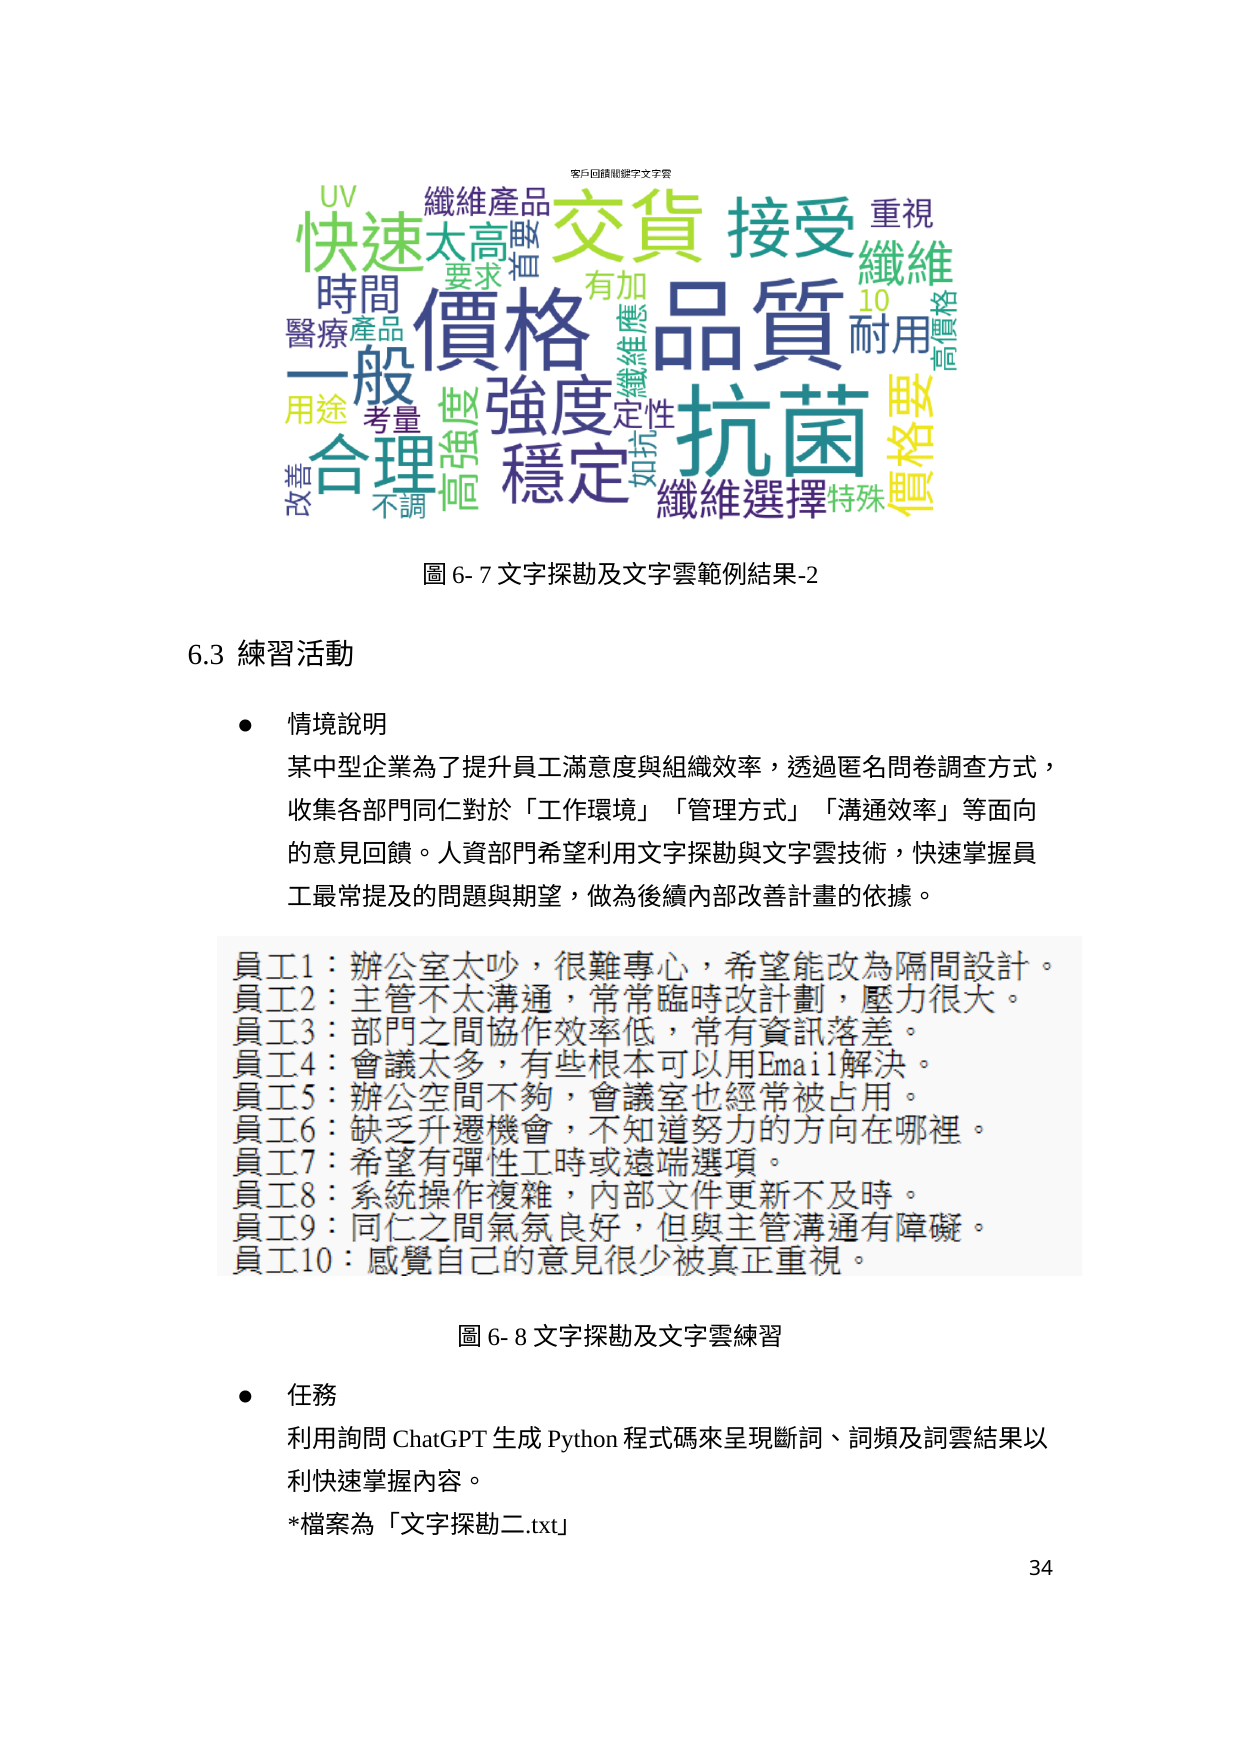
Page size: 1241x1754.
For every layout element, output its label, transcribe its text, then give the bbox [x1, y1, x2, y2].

list 任務 [237, 1375, 1053, 1413]
list 情境說明 [237, 703, 1053, 741]
text 圖6- 8 文字探勘及文字雲練習 [187, 1316, 1053, 1353]
list 利用詢問ChatGPT生成Python程式碼來呈現斷詞、詞頻及詞雲結果以利快速掌握內容。 [287, 1418, 1053, 1499]
list *檔案為「文字探勘二.txt」 [287, 1504, 1053, 1542]
picture [217, 936, 1083, 1276]
list 某中型企業為了提升員工滿意度與組織效率，透過匿名問卷調查方式，收集各部門同仁對於「工作環境」「管理方式」「溝通效率」等面向的意見回饋。人資部門希望利用文字探勘與文字雲技術，快速掌握員工最常提及的問題與期望，做為後續內部改善計畫的依據。 [287, 746, 1053, 913]
subtitle 練習活動 [187, 614, 1053, 689]
picture [276, 167, 965, 523]
text 圖6- 7 文字探勘及文字雲範例結果-2 [187, 554, 1053, 592]
